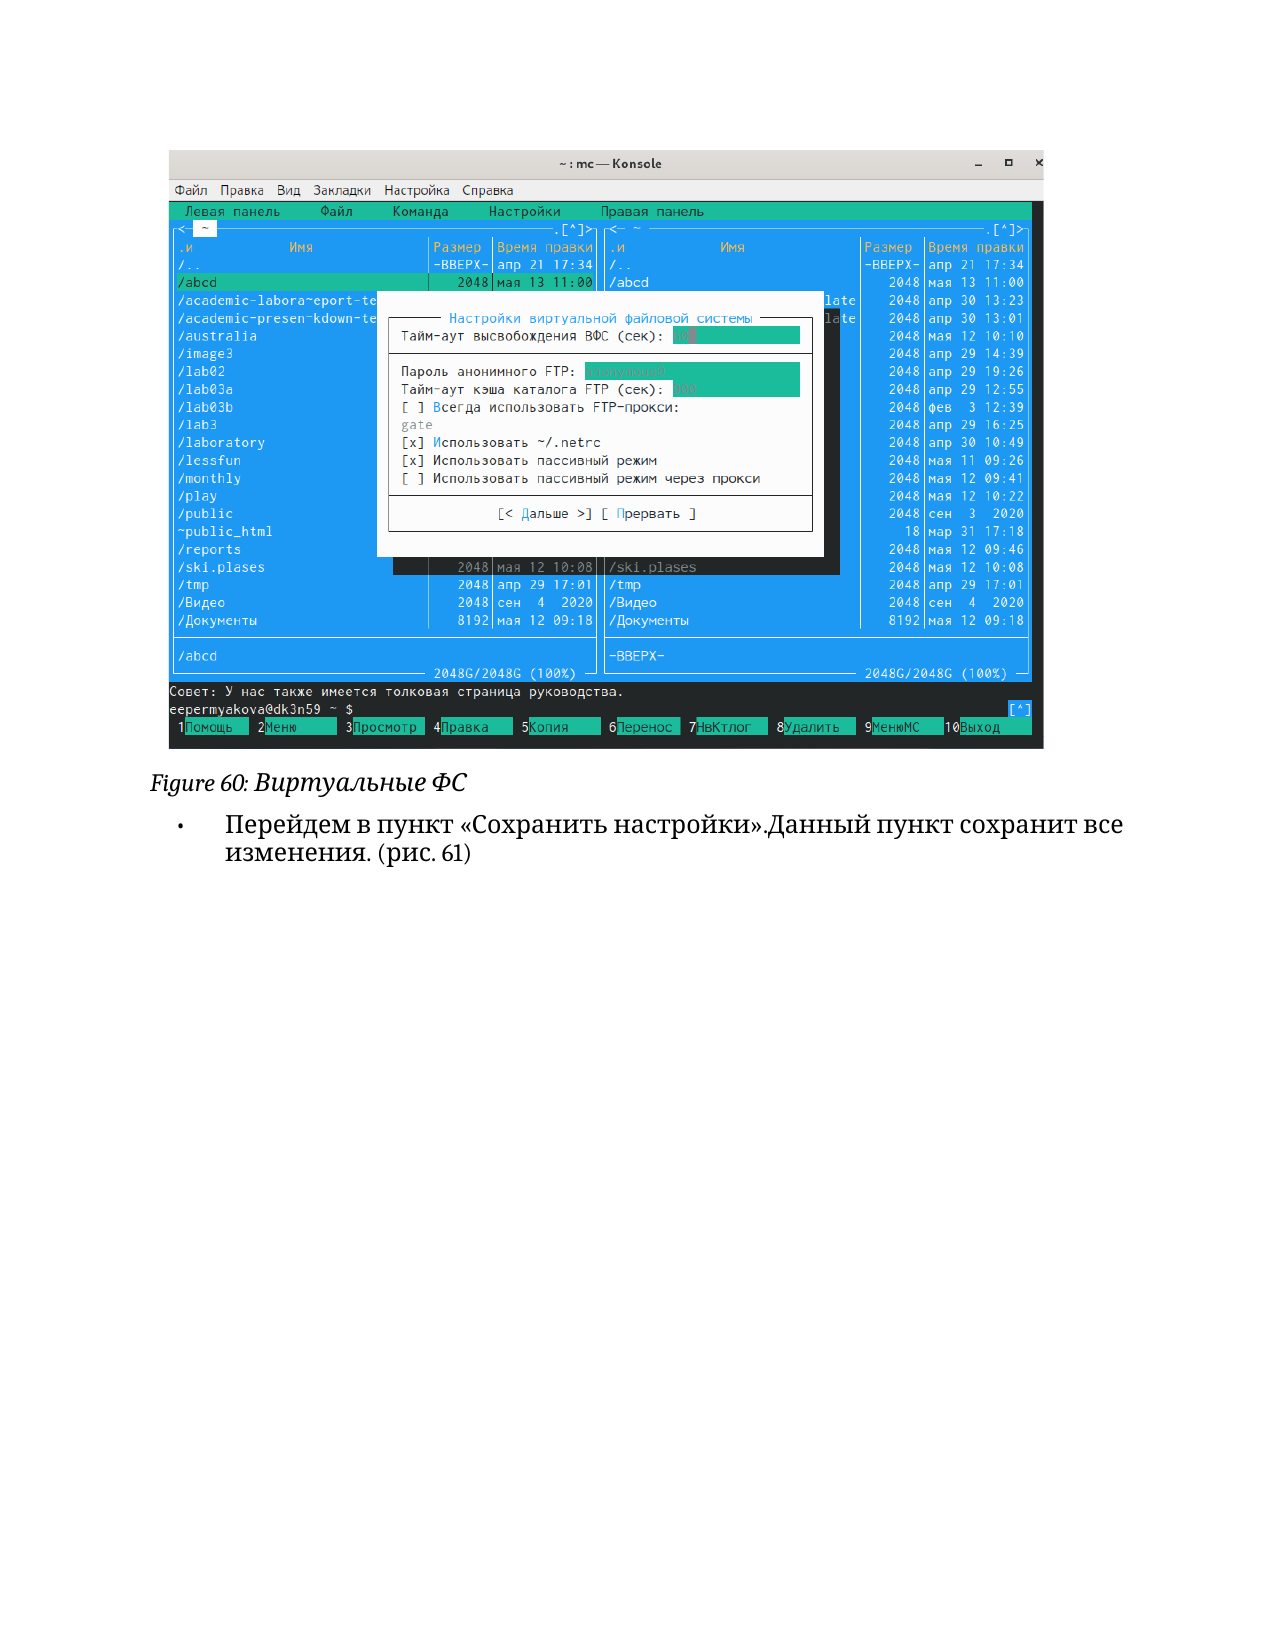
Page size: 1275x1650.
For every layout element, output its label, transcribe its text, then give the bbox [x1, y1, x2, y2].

list Перейдем в пункт «Сохранить настройки».Данный пункт сохранит все изменения. (рис. 61) [175, 811, 1125, 868]
picture [168, 150, 1044, 749]
text Figure 60: Виртуальные ФС [150, 769, 1125, 798]
